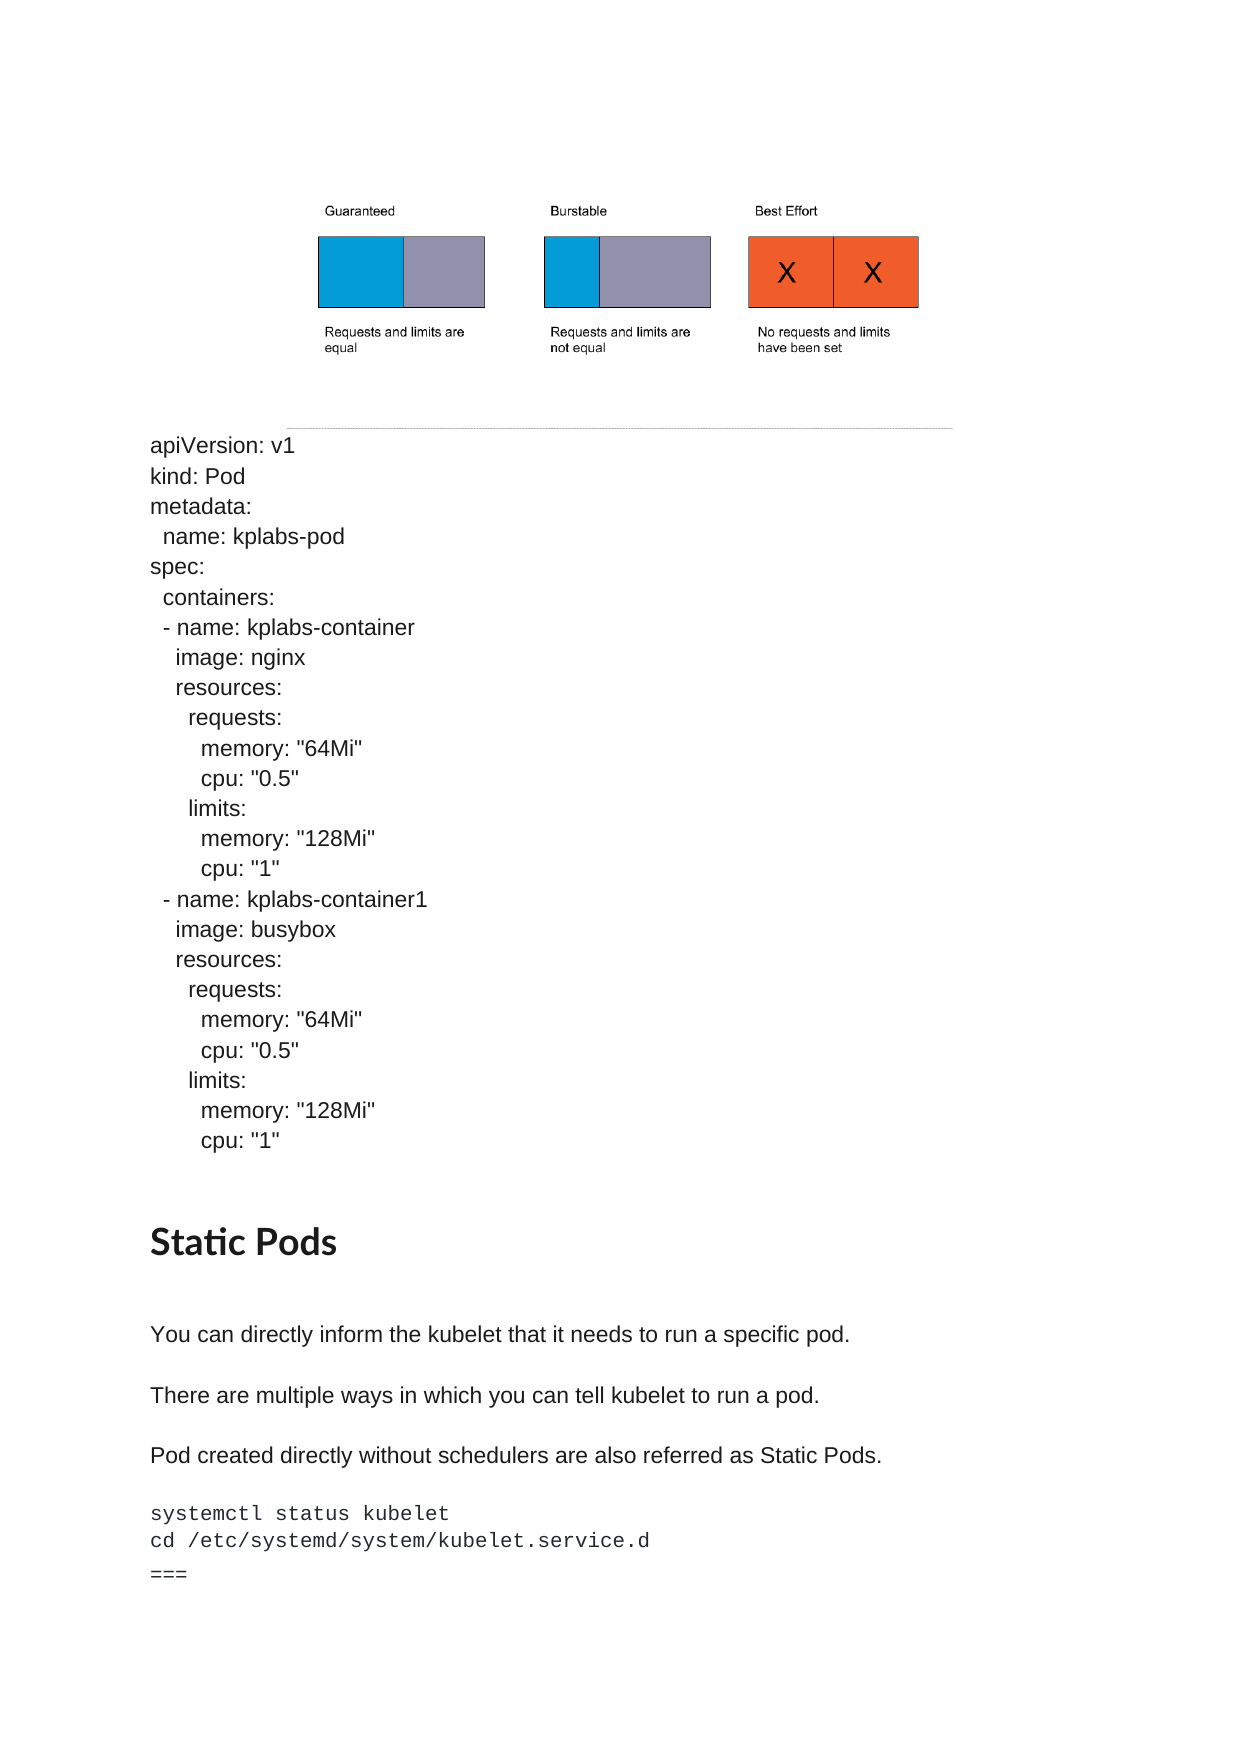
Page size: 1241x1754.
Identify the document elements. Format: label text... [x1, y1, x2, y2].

text requests: [150, 704, 1090, 731]
text memory: "128Mi" [150, 1097, 1090, 1123]
text memory: "64Mi" [150, 1006, 1090, 1033]
text kind: Pod [150, 463, 1090, 489]
text Pod created directly without schedulers are also referred as Static Pods. [150, 1442, 1090, 1468]
text name: kplabs-pod [150, 523, 1090, 549]
text metadata: [150, 493, 1090, 519]
text image: nginx [150, 644, 1090, 670]
text limits: [150, 1067, 1090, 1093]
text cpu: "0.5" [150, 1037, 1090, 1063]
text containers: [150, 583, 1090, 610]
text cpu: "0.5" [150, 765, 1090, 791]
text resources: [150, 946, 1090, 972]
text requests: [150, 976, 1090, 1003]
text Static Pods [150, 1218, 1090, 1263]
text memory: "128Mi" [150, 825, 1090, 852]
text image: busybox [150, 916, 1090, 942]
text systemctl status kubelet [150, 1502, 1090, 1526]
text cd /etc/systemd/system/kubelet.service.d [150, 1530, 1090, 1553]
text cpu: "1" [150, 855, 1090, 882]
text You can directly inform the kubelet that it needs to run a specific pod. [150, 1321, 1090, 1348]
text There are multiple ways in which you can tell kubelet to run a pod. [150, 1382, 1090, 1408]
text apiVersion: v1 [150, 432, 1090, 459]
text memory: "64Mi" [150, 734, 1090, 761]
text - name: kplabs-container1 [150, 886, 1090, 912]
text resources: [150, 674, 1090, 701]
text limits: [150, 795, 1090, 821]
picture [287, 150, 954, 429]
text spec: [150, 553, 1090, 580]
text === [150, 1564, 1090, 1588]
text cpu: "1" [150, 1127, 1090, 1154]
text - name: kplabs-container [150, 614, 1090, 640]
